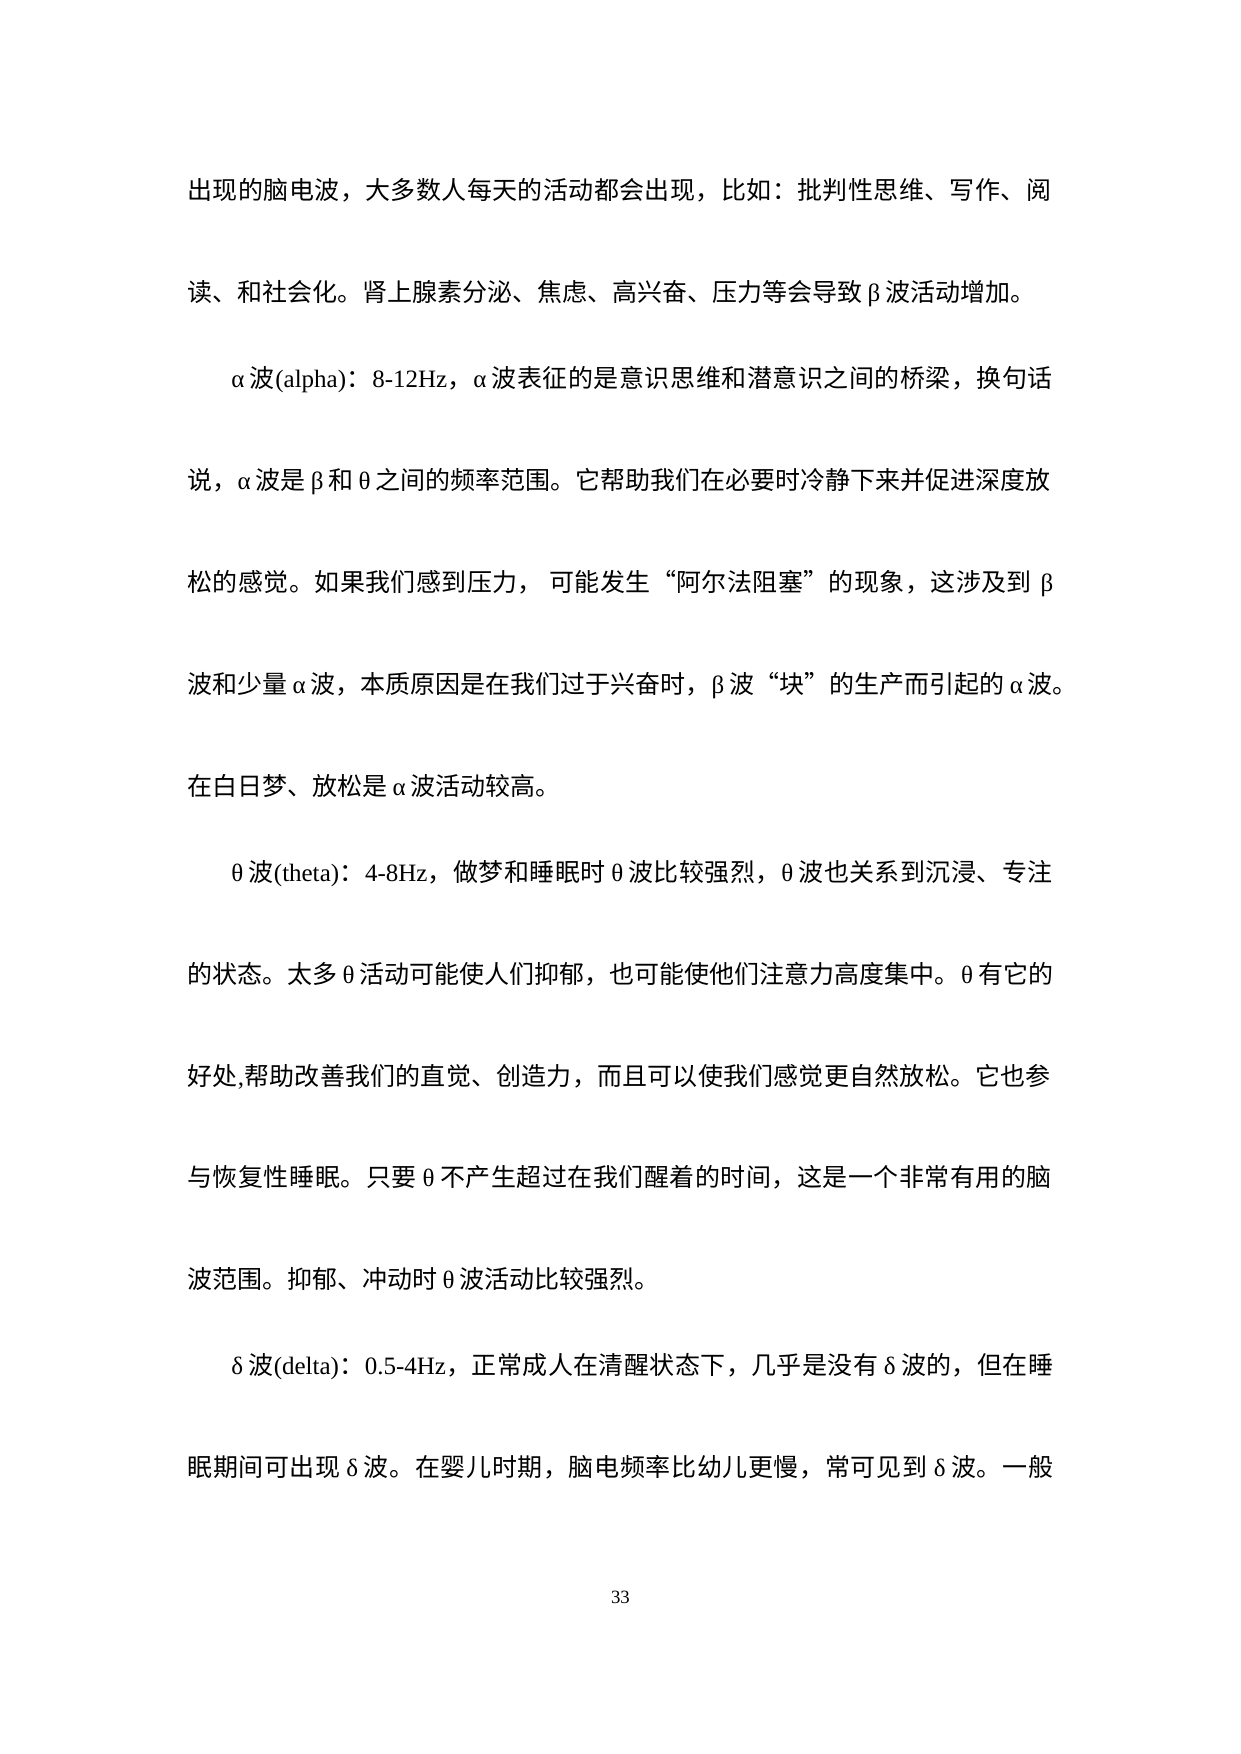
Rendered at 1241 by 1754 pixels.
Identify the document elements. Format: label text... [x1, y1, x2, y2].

text θ波(theta)：4-8Hz，做梦和睡眠时θ波比较强烈，θ波也关系到沉浸、专注的状态。太多θ活动可能使人们抑郁，也可能使他们注意力高度集中。θ有它的好处,帮助改善我们的直觉、创造力，而且可以使我们感觉更自然放松。它也参与恢复性睡眠。只要θ不产生超过在我们醒着的时间，这是一个非常有用的脑波范围。抑郁、冲动时θ波活动比较强烈。 [187, 836, 1053, 1312]
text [187, 155, 1053, 325]
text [187, 1330, 1053, 1500]
text α波(alpha)：8-12Hz，α波表征的是意识思维和潜意识之间的桥梁，换句话说，α波是β和θ之间的频率范围。它帮助我们在必要时冷静下来并促进深度放松的感觉。如果我们感到压力， 可能发生“阿尔法阻塞”的现象，这涉及到β波和少量α波，本质原因是在我们过于兴奋时，β波“块”的生产而引起的α波。在白日梦、放松是α波活动较高。 [187, 343, 1053, 818]
